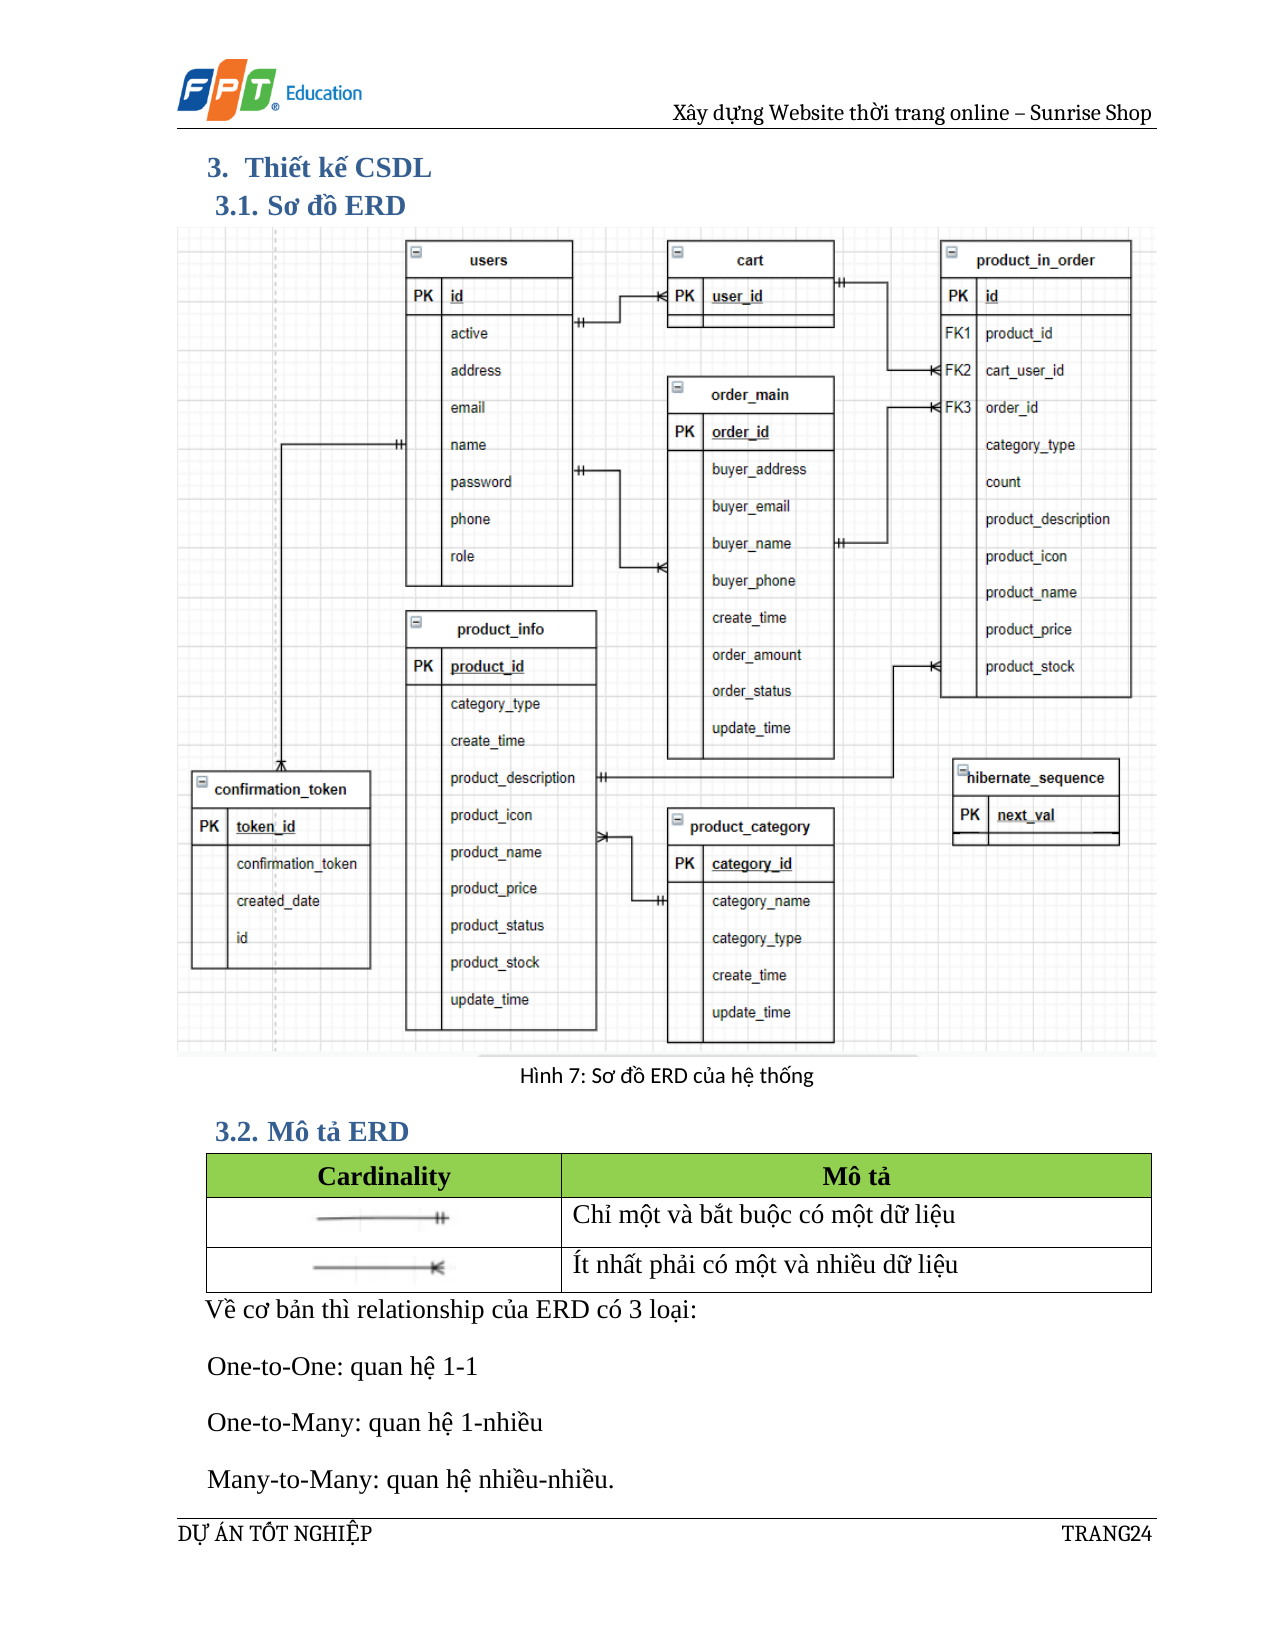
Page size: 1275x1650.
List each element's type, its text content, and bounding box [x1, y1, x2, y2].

table_cell Chỉ một và bắt buộc có một dữ liệu [562, 1198, 1151, 1247]
list Thiết kế CSDL [207, 150, 1157, 183]
text Many-to-Many: quan hệ nhiều-nhiều. [207, 1463, 1157, 1494]
picture [177, 59, 364, 121]
table_header Cardinality [207, 1154, 561, 1197]
list Mô tả ERD [215, 1114, 1157, 1148]
list Sơ đồ ERD [215, 188, 1157, 222]
picture [177, 227, 1157, 1057]
table_cell Ít nhất phải có một và nhiều dữ liệu [562, 1248, 1151, 1292]
picture [308, 1208, 459, 1232]
picture [312, 1256, 456, 1284]
table_cell [207, 1198, 561, 1247]
text One-to-Many: quan hệ 1-nhiều [207, 1406, 1157, 1437]
text One-to-One: quan hệ 1-1 [207, 1349, 1157, 1381]
table_cell [207, 1248, 561, 1292]
table_header Mô tả [562, 1154, 1151, 1197]
text Hình 7: Sơ đồ ERD của hệ thống [177, 1061, 1157, 1089]
text Về cơ bản thì relationship của ERD có 3 loại: [177, 1293, 1157, 1324]
